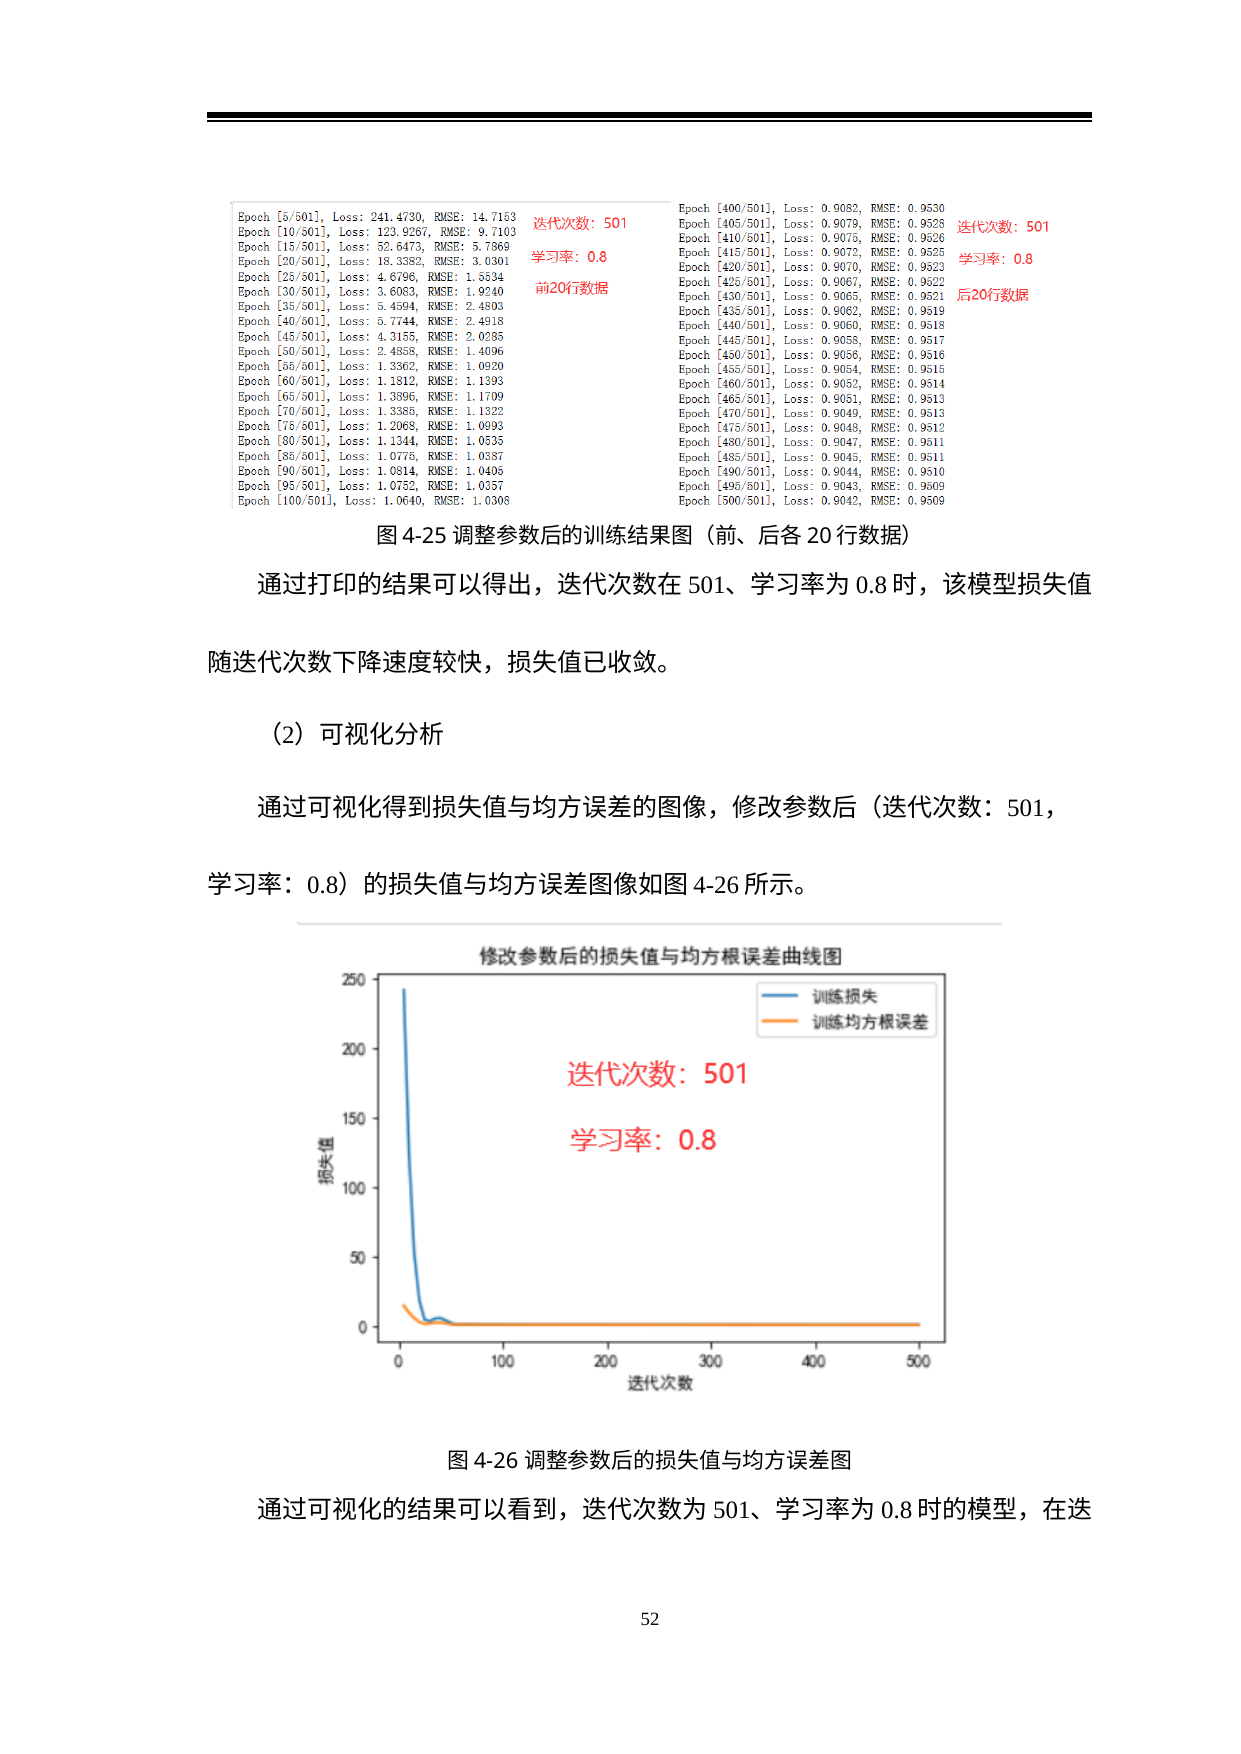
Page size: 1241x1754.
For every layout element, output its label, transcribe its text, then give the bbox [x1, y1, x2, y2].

picture [297, 922, 1002, 1428]
text 通过打印的结果可以得出，迭代次数在501、学习率为0.8时，该模型损失值随迭代次数下降速度较快，损失值已收敛。 [207, 550, 1092, 693]
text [207, 1475, 1092, 1540]
text 图4-26 调整参数后的损失值与均方误差图 [207, 1443, 1092, 1475]
text 通过可视化得到损失值与均方误差的图像，修改参数后（迭代次数：501，学习率：0.8）的损失值与均方误差图像如图4-26所示。 [207, 773, 1092, 916]
text （2）可视化分析 [207, 701, 1092, 766]
picture [230, 201, 1069, 509]
text 图4-25 调整参数后的训练结果图（前、后各20行数据） [207, 518, 1092, 550]
